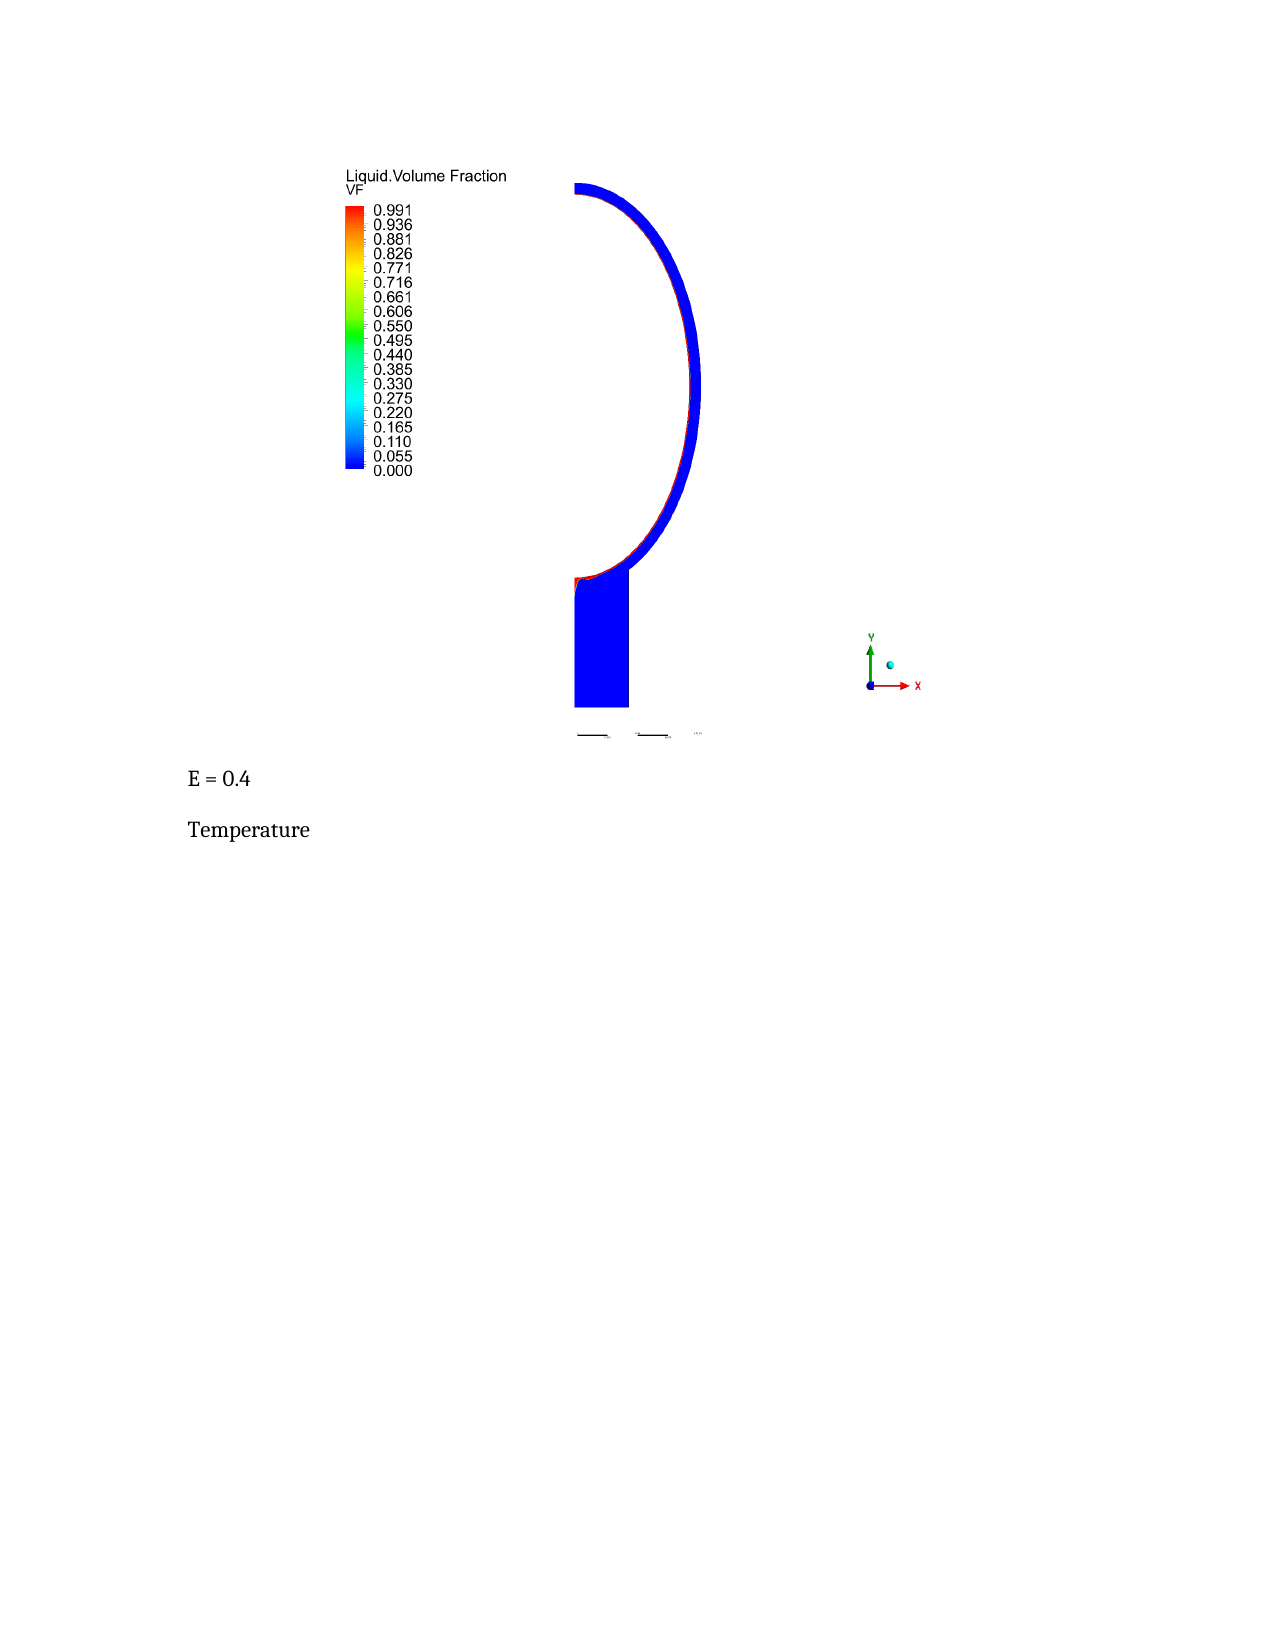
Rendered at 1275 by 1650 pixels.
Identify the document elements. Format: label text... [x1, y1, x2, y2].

text E = 0.4 [187, 765, 1087, 792]
text Temperature [187, 816, 1087, 843]
picture [342, 150, 933, 741]
